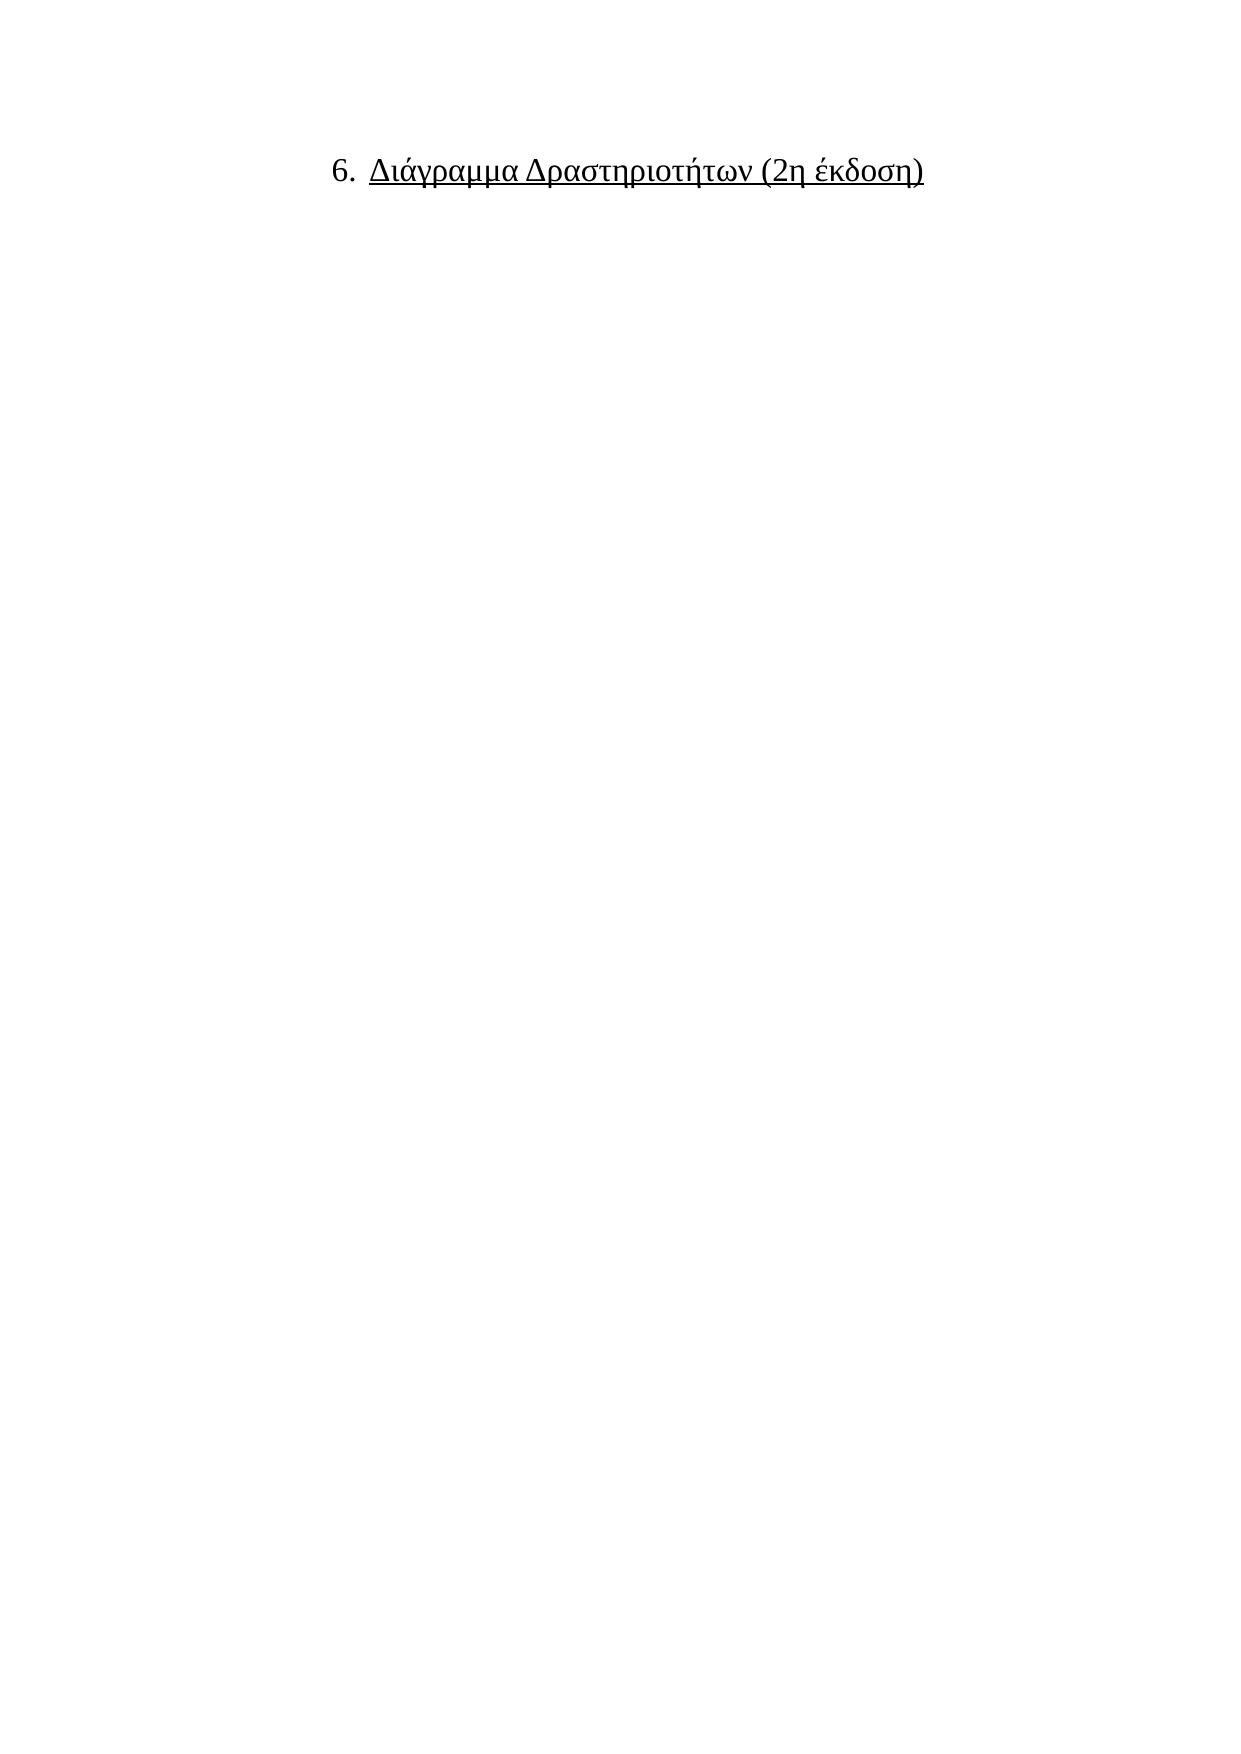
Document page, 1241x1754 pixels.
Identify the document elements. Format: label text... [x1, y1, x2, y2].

list Διάγραμμα Δραστηριοτήτων (2η έκδοση) [202, 150, 1053, 188]
